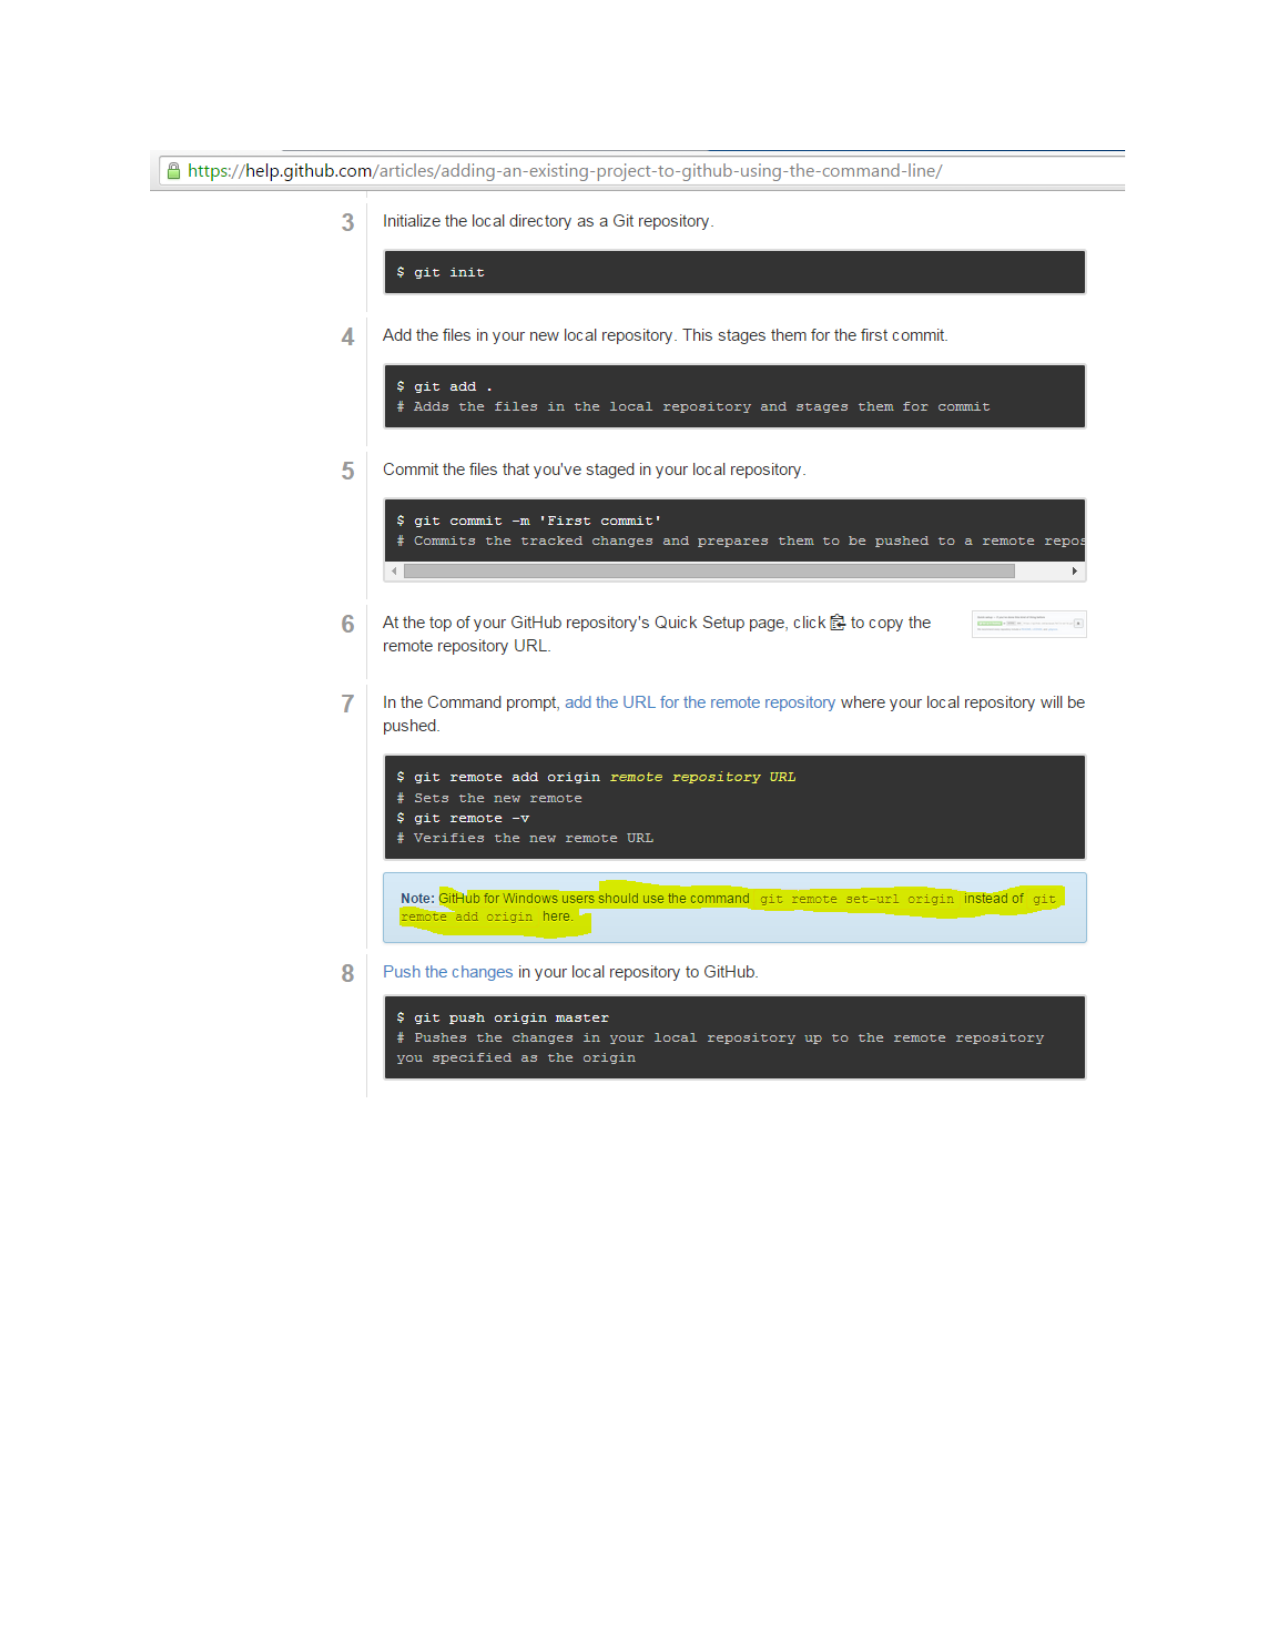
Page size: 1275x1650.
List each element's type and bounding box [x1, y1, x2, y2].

picture [150, 150, 1125, 1104]
